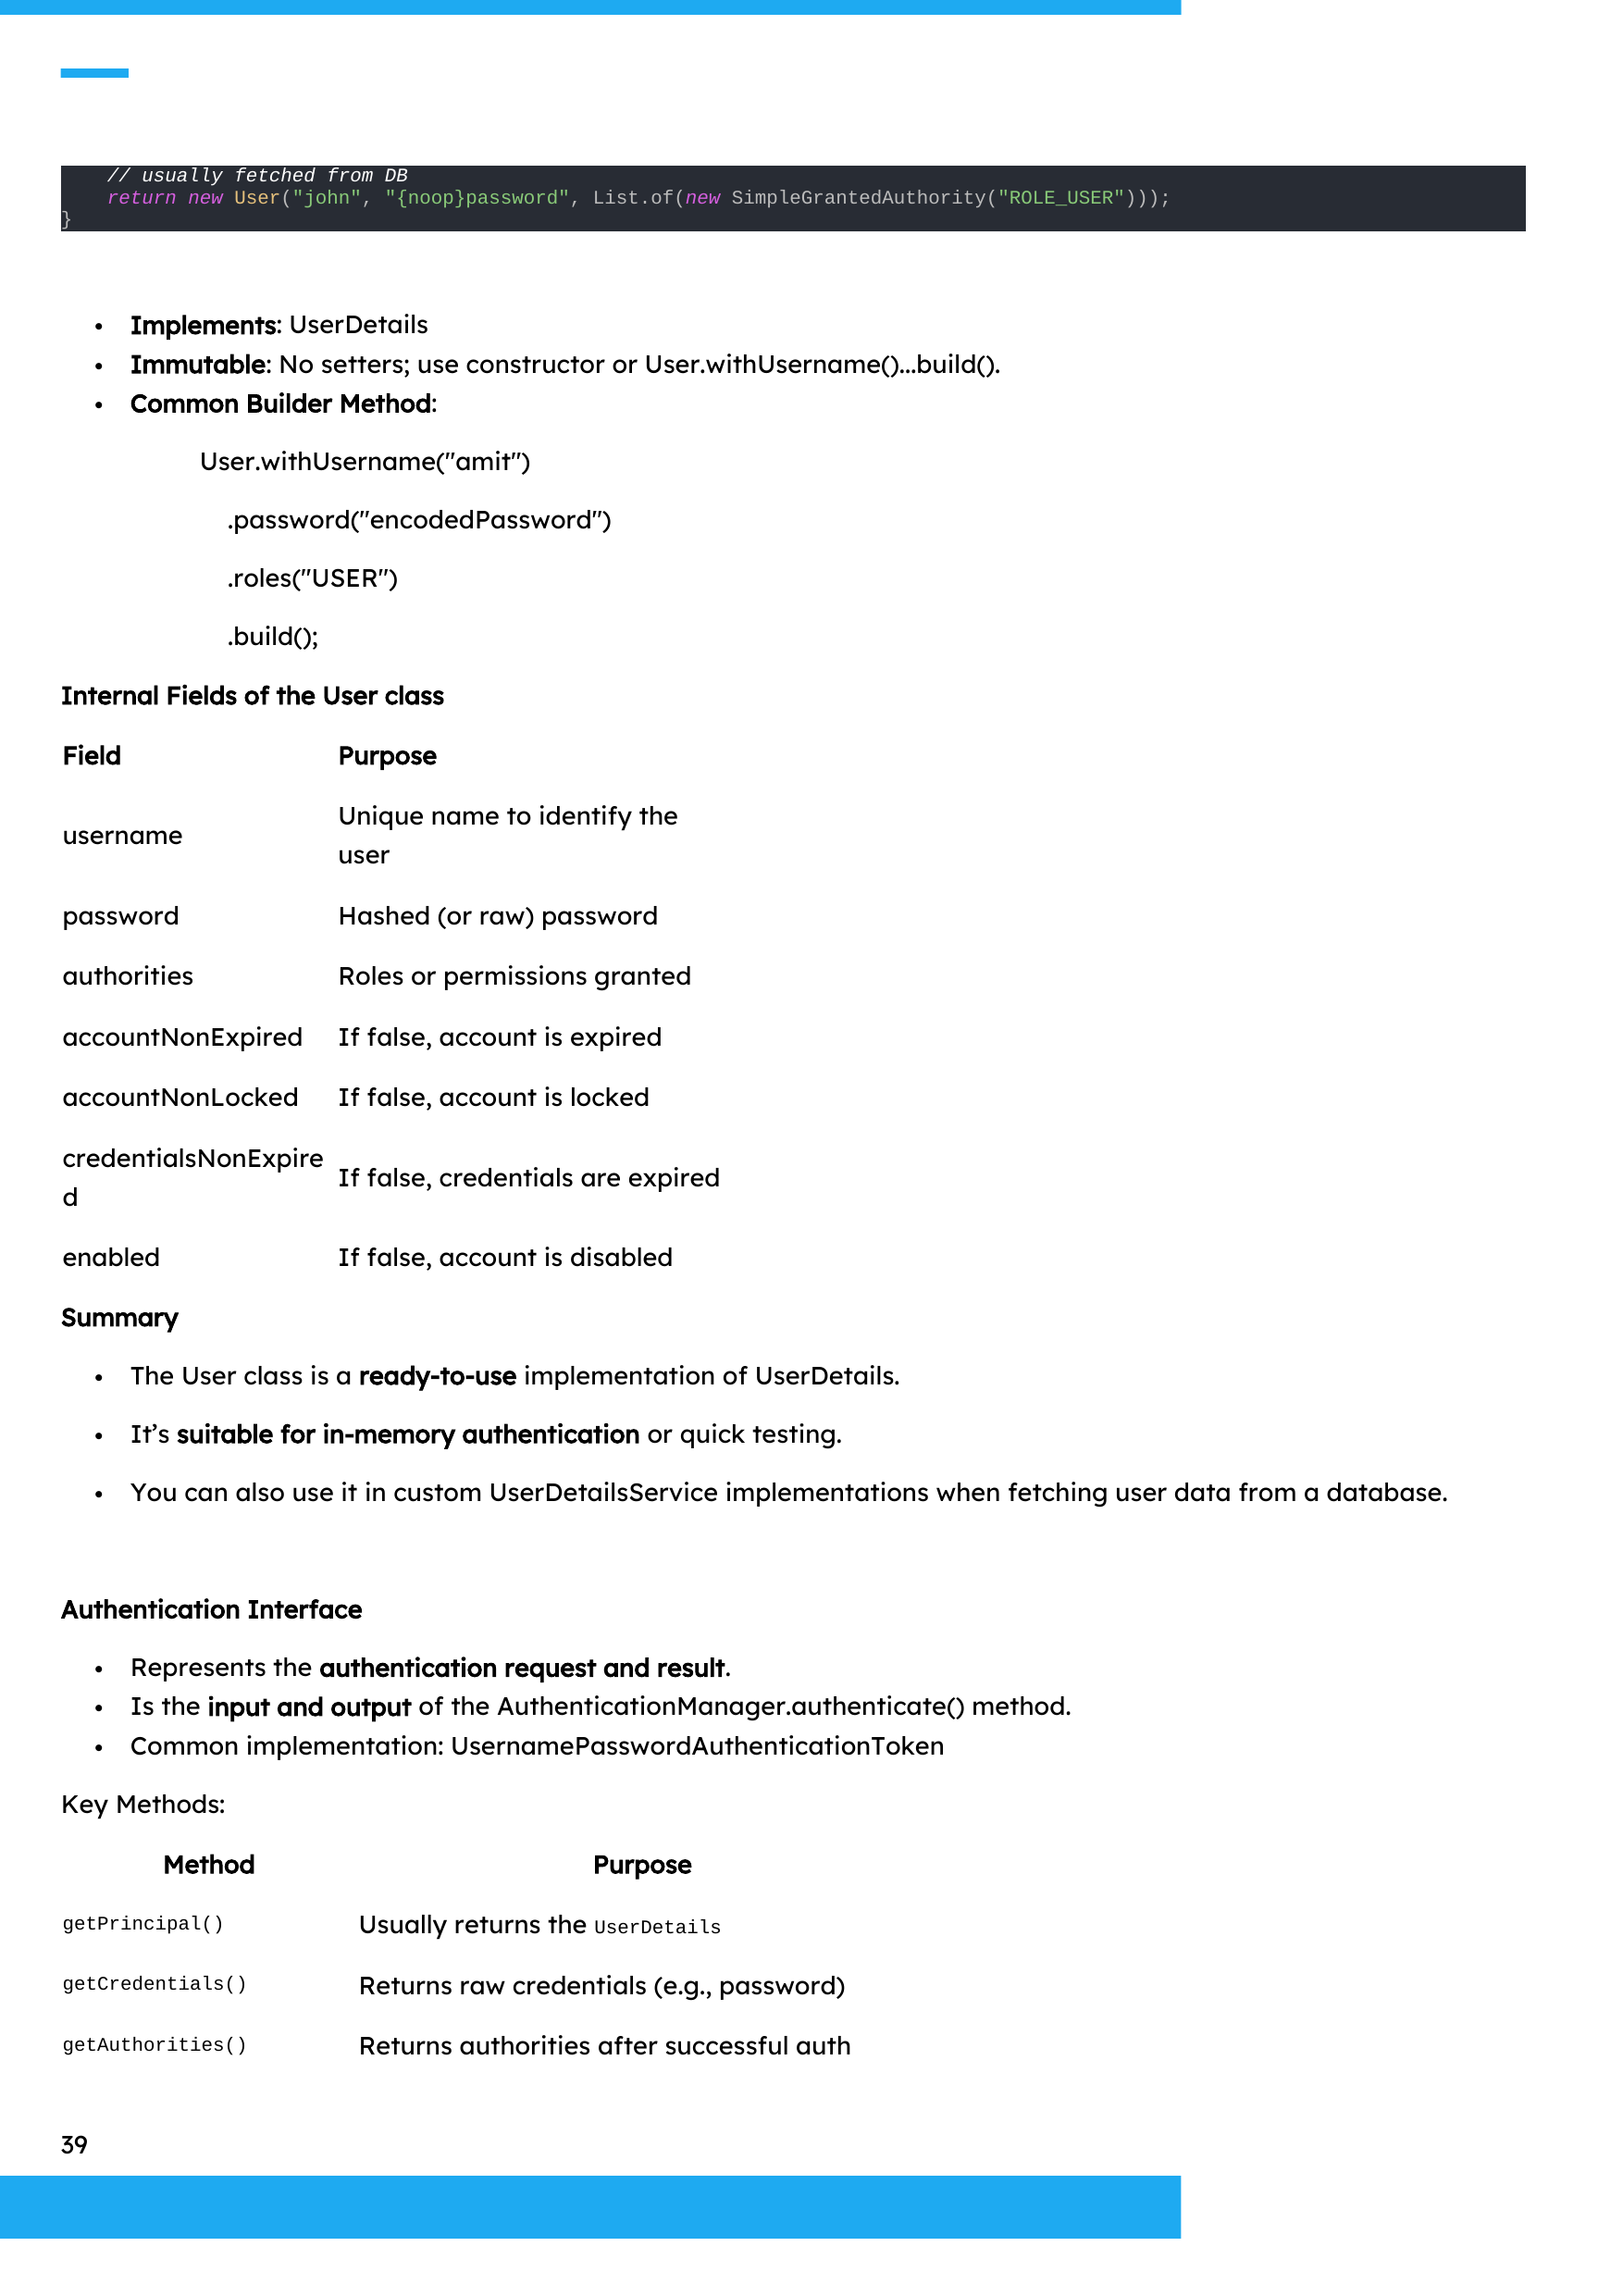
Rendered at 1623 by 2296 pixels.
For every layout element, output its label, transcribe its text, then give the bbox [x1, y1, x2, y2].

table_cell accountNonExpired [61, 1000, 337, 1061]
table_cell Usually returns the UserDetails [357, 1888, 927, 1949]
table_cell getAuthorities() [61, 2009, 357, 2070]
table_header Purpose [357, 1828, 927, 1888]
list Common implementation: UsernamePasswordAuthenticationToken [95, 1730, 1526, 1761]
text Authentication Interface [61, 1593, 1526, 1624]
table_cell accountNonLocked [61, 1061, 337, 1122]
text Internal Fields of the User class [61, 679, 1526, 711]
table_cell credentialsNonExpired [61, 1122, 337, 1221]
table_cell If false, account is locked [337, 1061, 732, 1122]
text User.withUsername("amit") [200, 445, 1526, 477]
text Key Methods: [61, 1788, 1526, 1819]
table_cell enabled [61, 1222, 337, 1282]
table_cell Roles or permissions granted [337, 939, 732, 1000]
list Is the input and output of the AuthenticationManager.authenticate() method. [95, 1691, 1526, 1722]
table_cell If false, account is expired [337, 1000, 732, 1061]
text Summary [61, 1301, 1526, 1333]
text .build(); [200, 621, 1526, 652]
table_header Purpose [337, 718, 732, 779]
table_cell If false, account is disabled [337, 1222, 732, 1282]
list Immutable: No setters; use constructor or User.withUsername()...build(). [95, 348, 1526, 379]
picture [0, 2176, 1182, 2239]
list Implements: UserDetails [95, 309, 1526, 341]
table_cell Hashed (or raw) password [337, 879, 732, 939]
table_cell password [61, 879, 337, 939]
list Common Builder Method: [95, 387, 1526, 418]
list You can also use it in custom UserDetailsService implementations when fetching user data from a database. [95, 1476, 1526, 1508]
table_cell Unique name to identify the user [337, 779, 732, 878]
table_cell username [61, 779, 337, 878]
table_cell If false, credentials are expired [337, 1122, 732, 1221]
picture [60, 68, 129, 78]
table_cell getPrincipal() [61, 1888, 357, 1949]
text .password("encodedPassword") [200, 503, 1526, 535]
table_header Field [61, 718, 337, 779]
list Represents the authentication request and result. [95, 1651, 1526, 1682]
picture [0, 0, 1182, 15]
table_header Method [61, 1828, 357, 1888]
table_cell Returns authorities after successful auth [357, 2009, 927, 2070]
table_cell Returns raw credentials (e.g., password) [357, 1949, 927, 2009]
table_cell getCredentials() [61, 1949, 357, 2009]
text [61, 166, 1526, 231]
list It’s suitable for in-memory authentication or quick testing. [95, 1418, 1526, 1449]
list The User class is a ready-to-use implementation of UserDetails. [95, 1359, 1526, 1391]
table_cell authorities [61, 939, 337, 1000]
text .roles("USER") [200, 563, 1526, 594]
